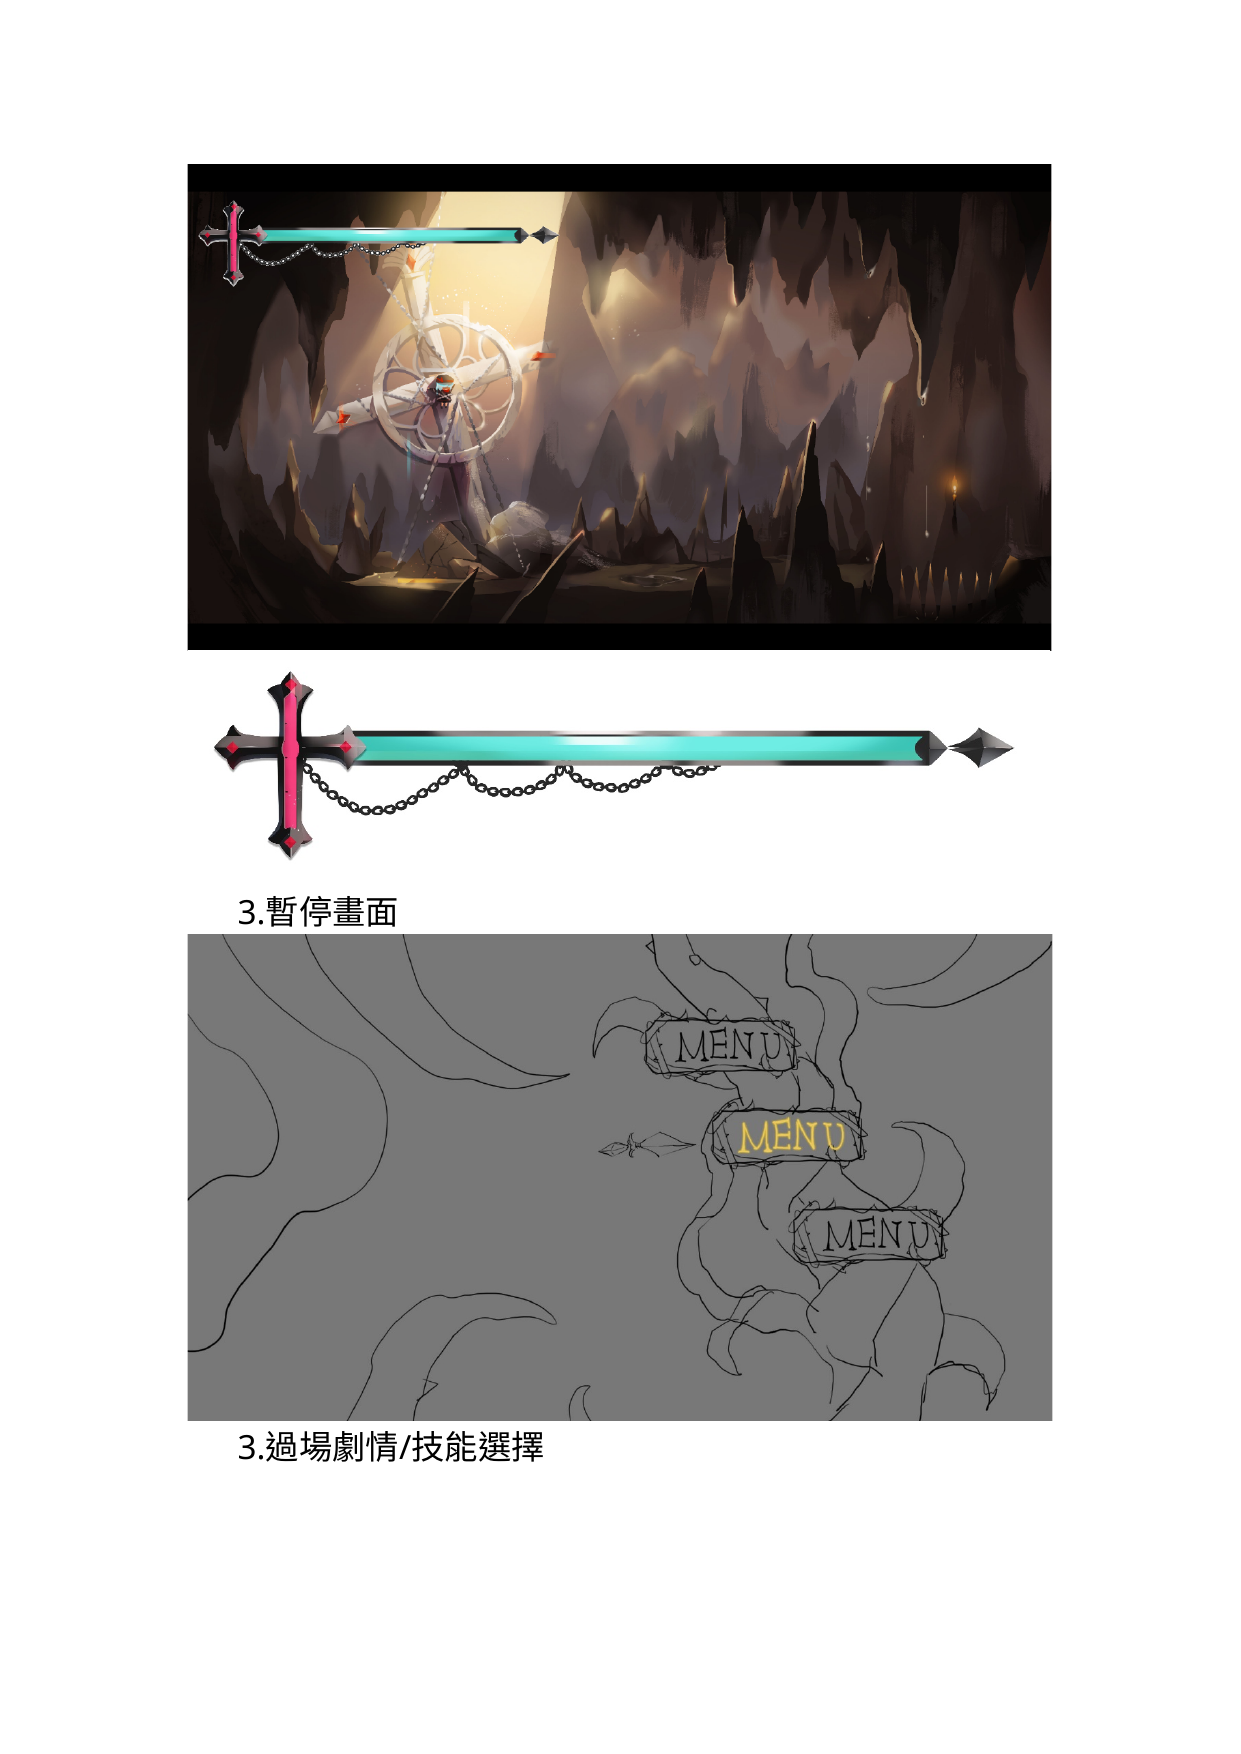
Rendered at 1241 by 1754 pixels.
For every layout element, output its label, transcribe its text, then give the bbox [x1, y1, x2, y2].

picture [187, 934, 1053, 1421]
text 3.暫停畫面 [187, 886, 1053, 934]
text 3.過場劇情/技能選擇 [187, 1421, 1053, 1469]
picture [187, 164, 1052, 886]
